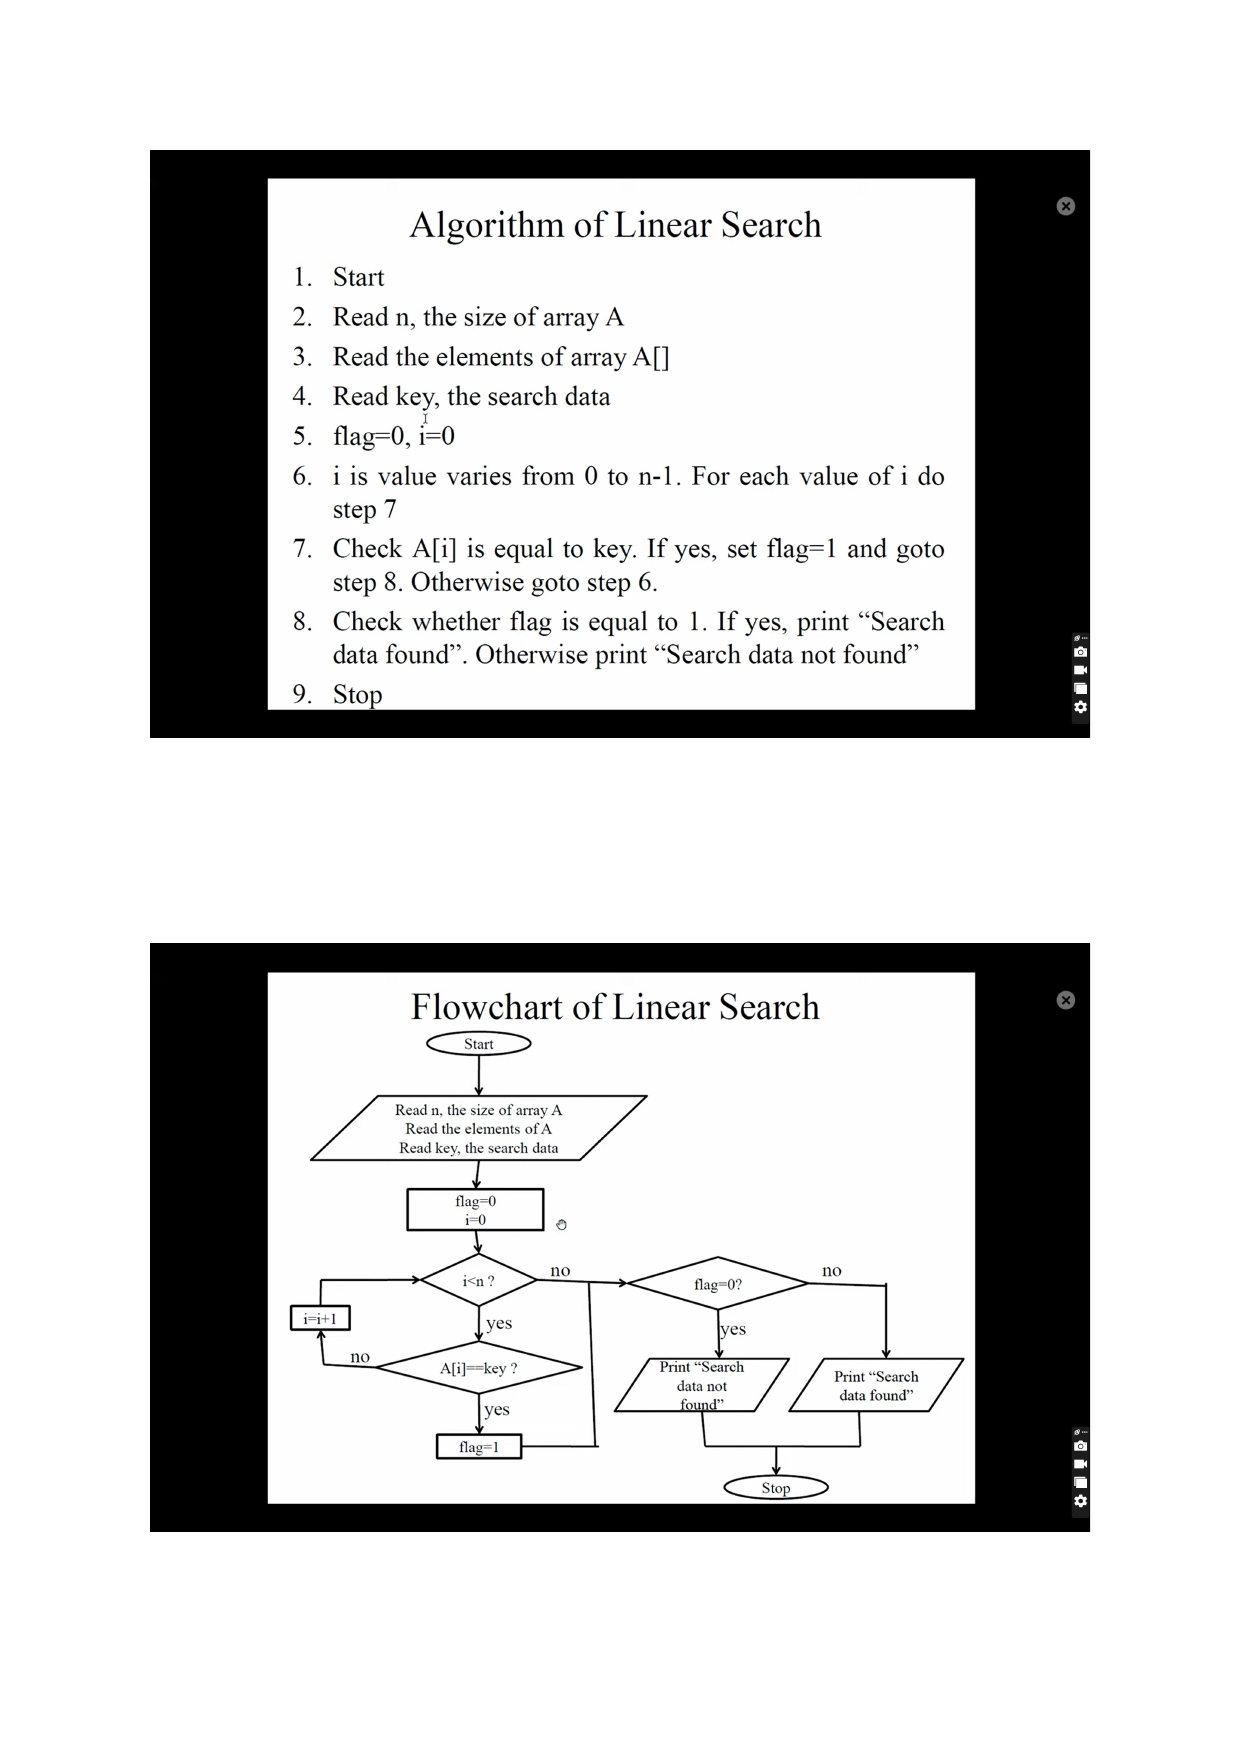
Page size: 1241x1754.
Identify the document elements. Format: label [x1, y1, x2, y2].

picture [150, 943, 1091, 1532]
picture [150, 150, 1091, 738]
